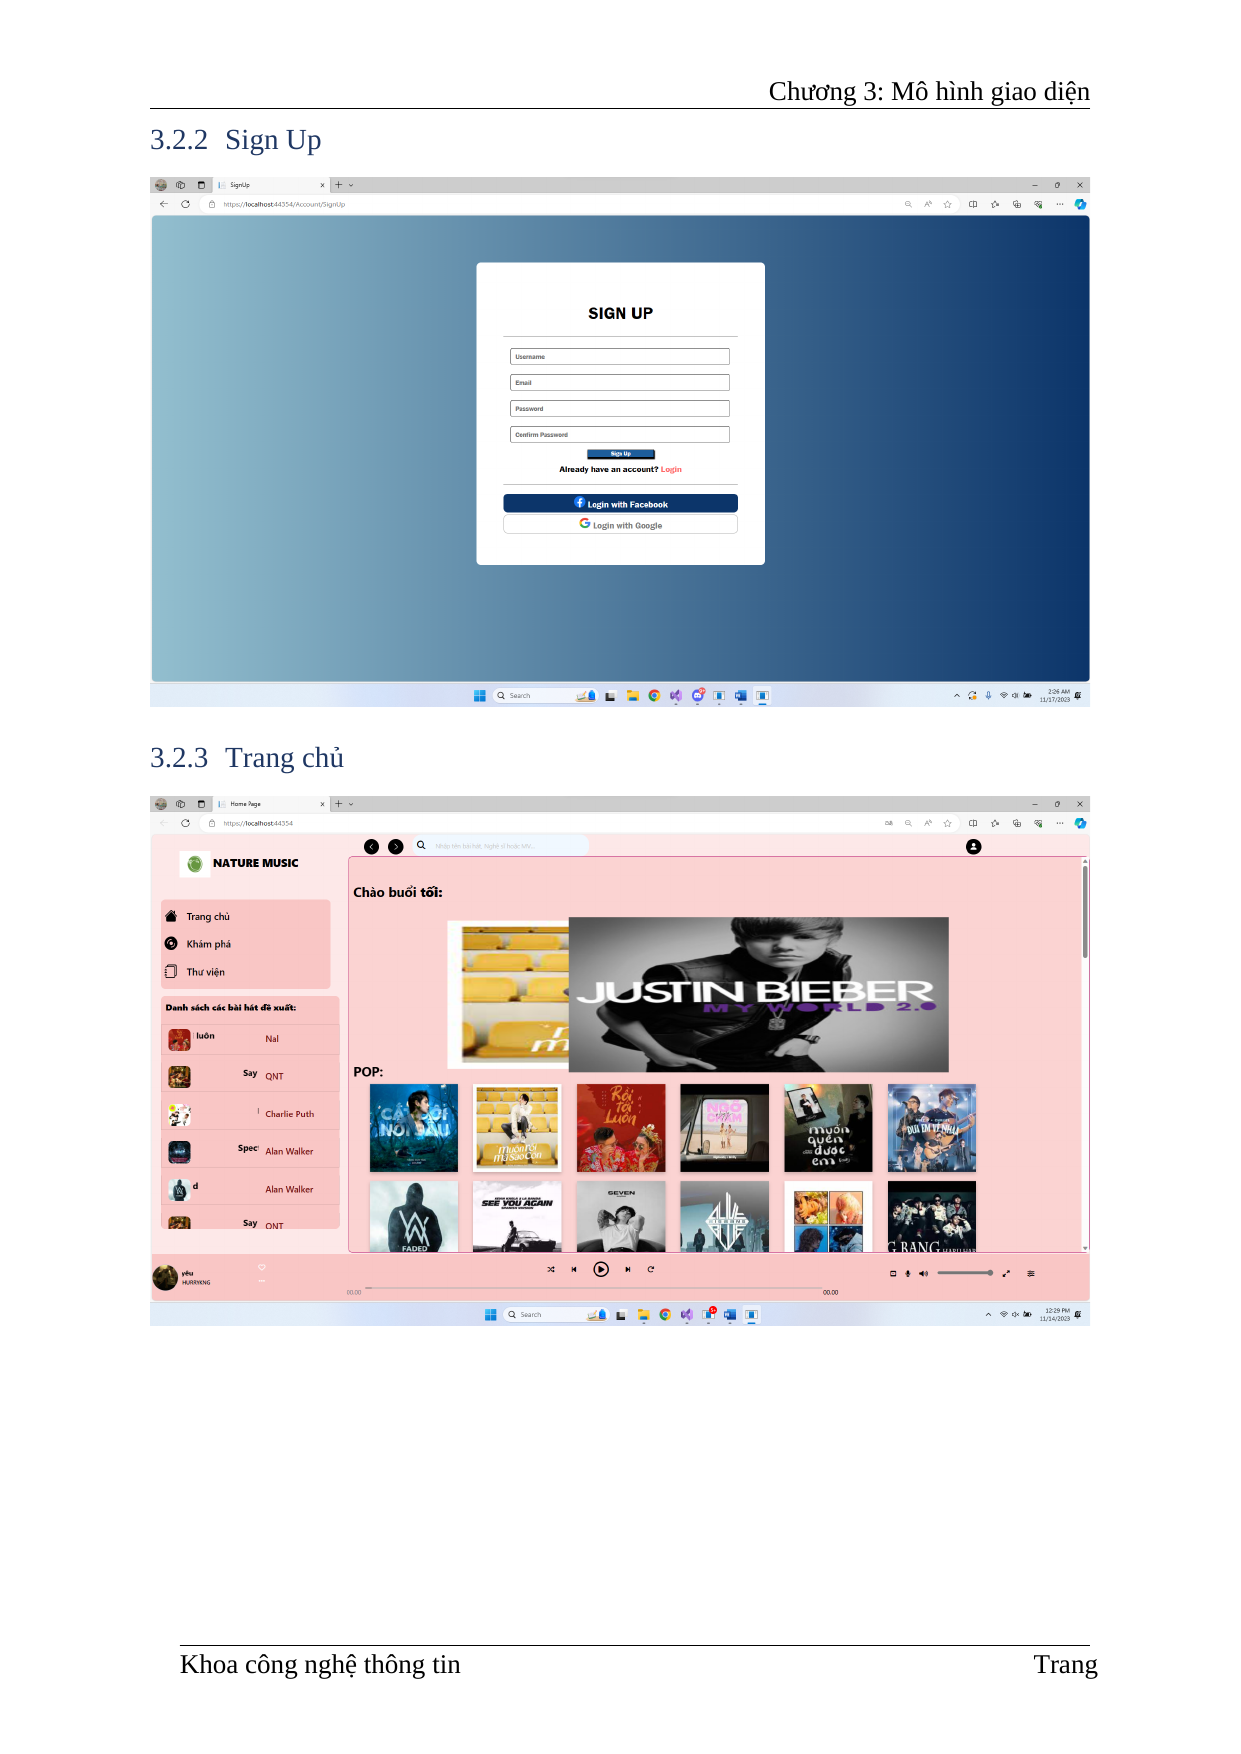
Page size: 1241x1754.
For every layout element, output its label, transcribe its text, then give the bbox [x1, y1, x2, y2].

picture [150, 177, 1091, 707]
picture [150, 796, 1091, 1326]
subtitle Trang chủ [150, 740, 1090, 774]
subtitle Sign Up [150, 122, 1090, 155]
